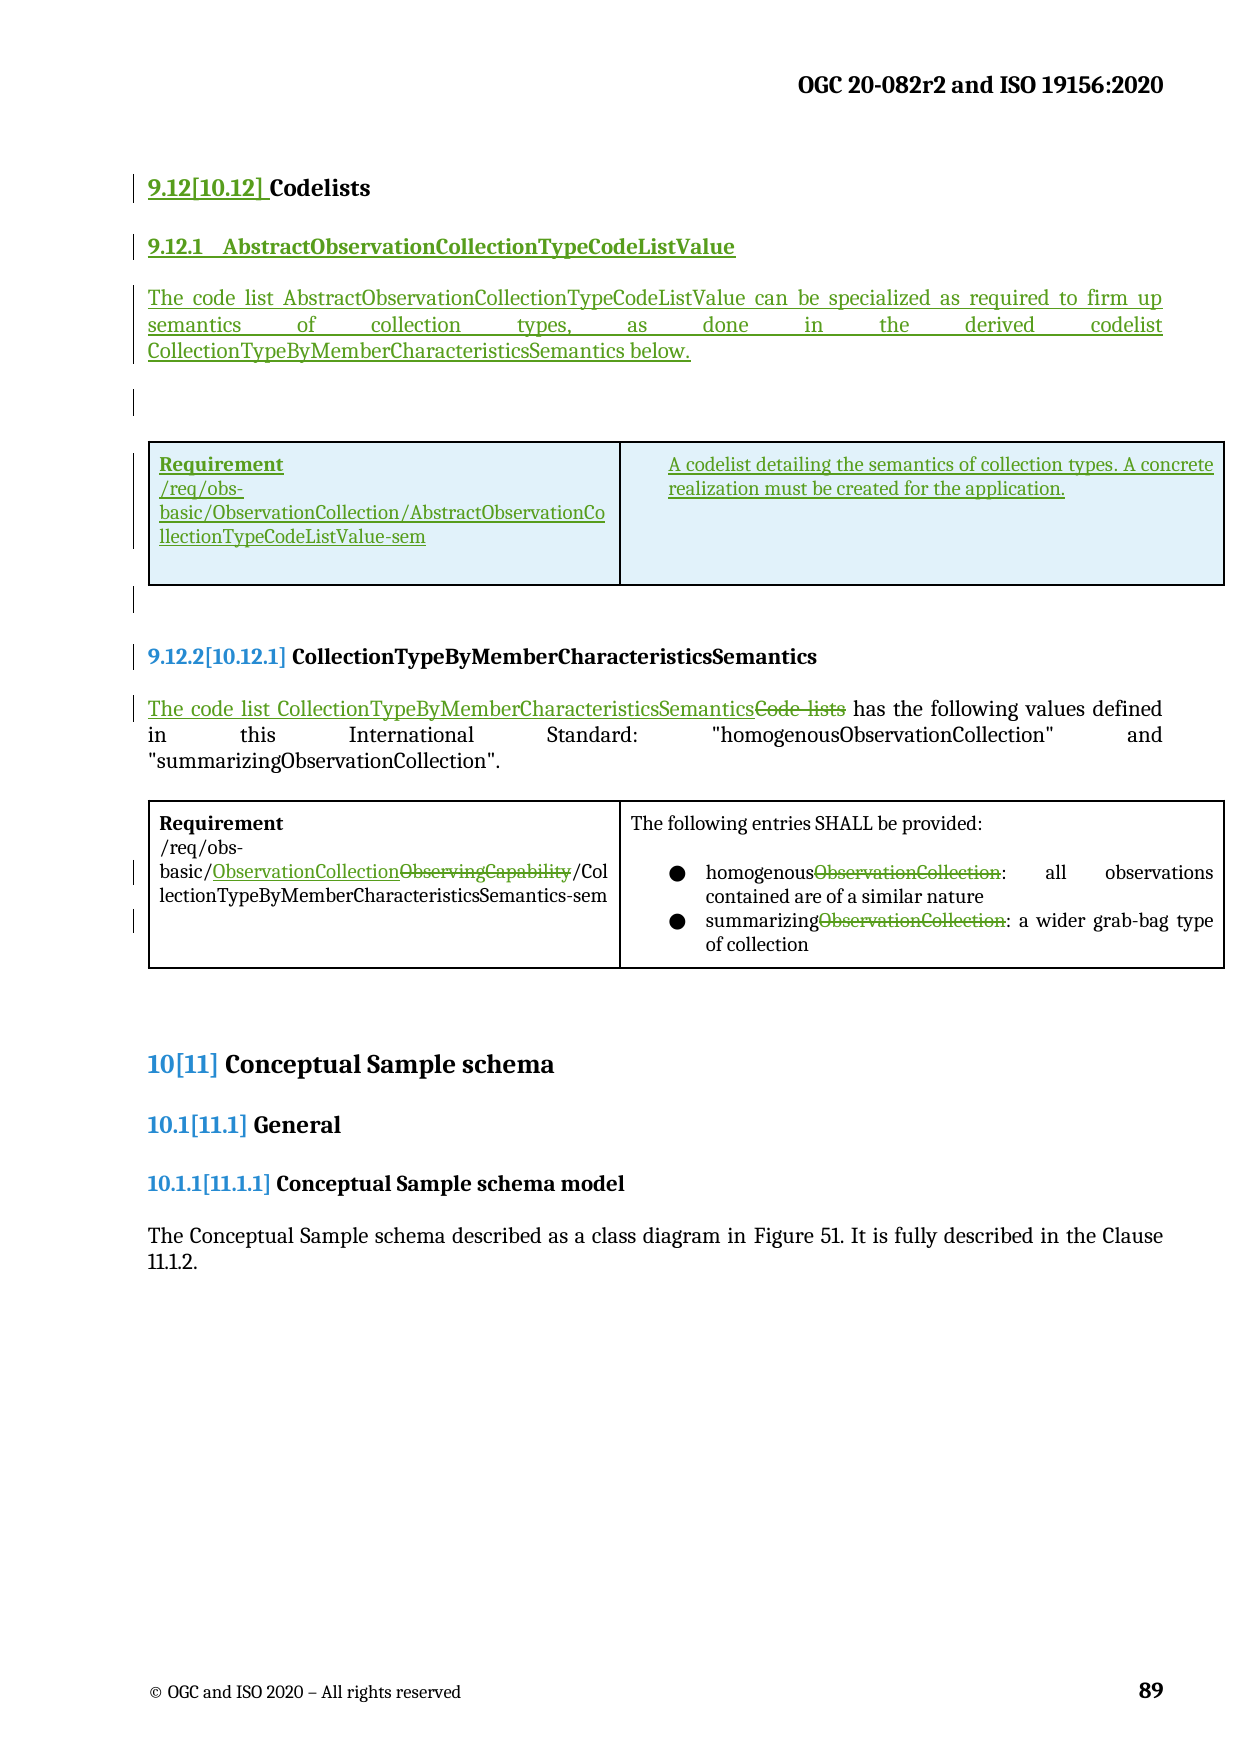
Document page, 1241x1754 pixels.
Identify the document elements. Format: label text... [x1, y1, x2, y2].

table_header Requirement /req/obs-basic//CollectionTypeByMemberCharacteristicsSemantics-sem [150, 802, 619, 967]
table_header The following entries SHALL be provided: homogenous: all observations contained are of a similar nature summarizing: a wider grab-bag type of collection [621, 802, 1223, 967]
text has the following values defined in this International Standard: "homogenousObservationCollection" and "summarizingObservationCollection". [148, 695, 1163, 774]
subtitle Conceptual Sample schema model [148, 1171, 1163, 1197]
subtitle Conceptual Sample schema [148, 1049, 1163, 1080]
subtitle General [148, 1111, 1163, 1140]
text The Conceptual Sample schema described as a class diagram in Figure 49. It is fully described in the Clause 11.1.2. [148, 1222, 1163, 1275]
subtitle Codelists [148, 174, 1163, 203]
subtitle CollectionTypeByMemberCharacteristicsSemantics [148, 644, 1163, 670]
